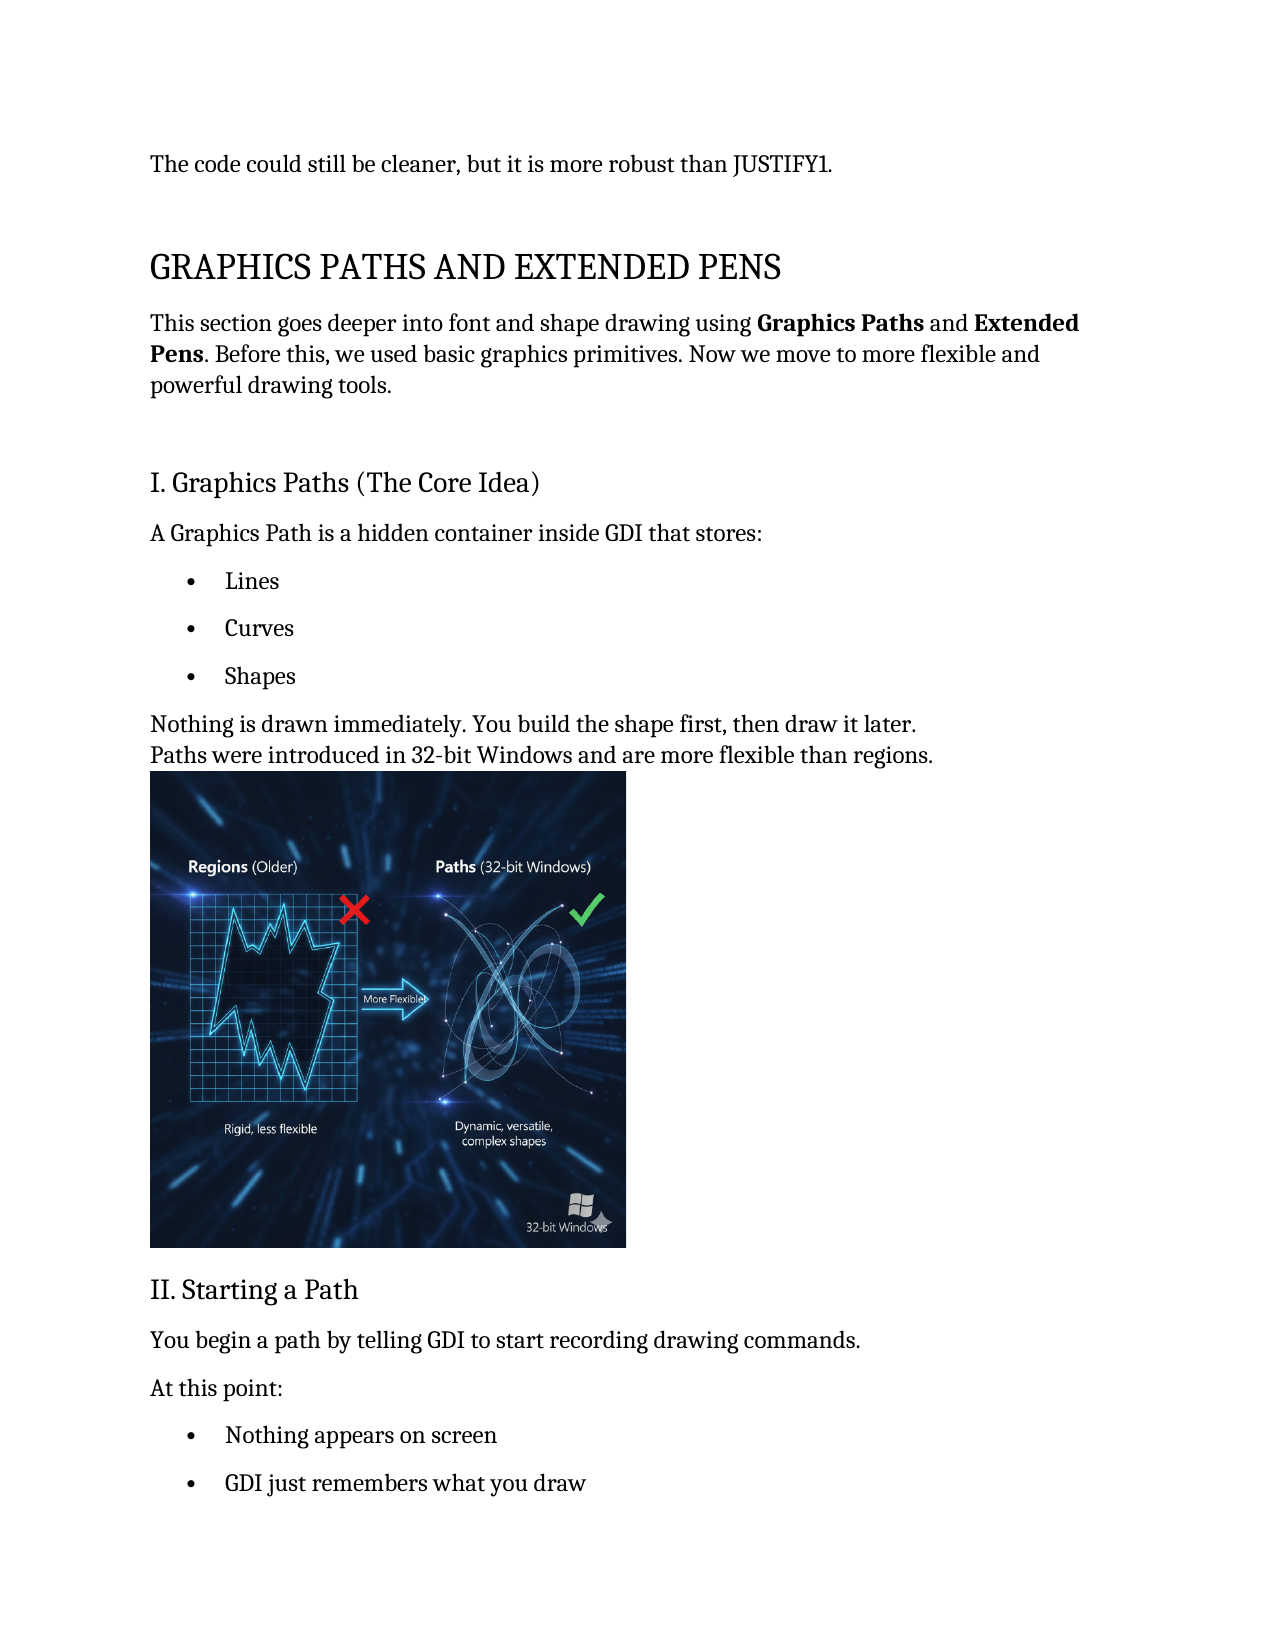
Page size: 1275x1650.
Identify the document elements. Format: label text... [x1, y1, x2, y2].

text You begin a path by telling GDI to start recording drawing commands. [150, 1326, 1125, 1355]
list Nothing appears on screen [187, 1421, 1125, 1450]
text II. Starting a Path [150, 1273, 1125, 1307]
list Lines [187, 567, 1125, 595]
list Curves [187, 614, 1125, 643]
list GDI just remembers what you draw [187, 1469, 1125, 1498]
text At this point: [150, 1374, 1125, 1402]
text This section goes deeper into font and shape drawing using Graphics Paths and Extended Pens. Before this, we used basic graphics primitives. Now we move to more flexible and powerful drawing tools. [150, 309, 1125, 399]
picture [150, 771, 627, 1248]
list Shapes [187, 662, 1125, 691]
text A Graphics Path is a hidden container inside GDI that stores: [150, 519, 1125, 548]
text I. Graphics Paths (The Core Idea) [150, 466, 1125, 500]
text The code could still be cleaner, but it is more robust than JUSTIFY1. [150, 150, 1125, 179]
text GRAPHICS PATHS AND EXTENDED PENS [150, 245, 1125, 288]
